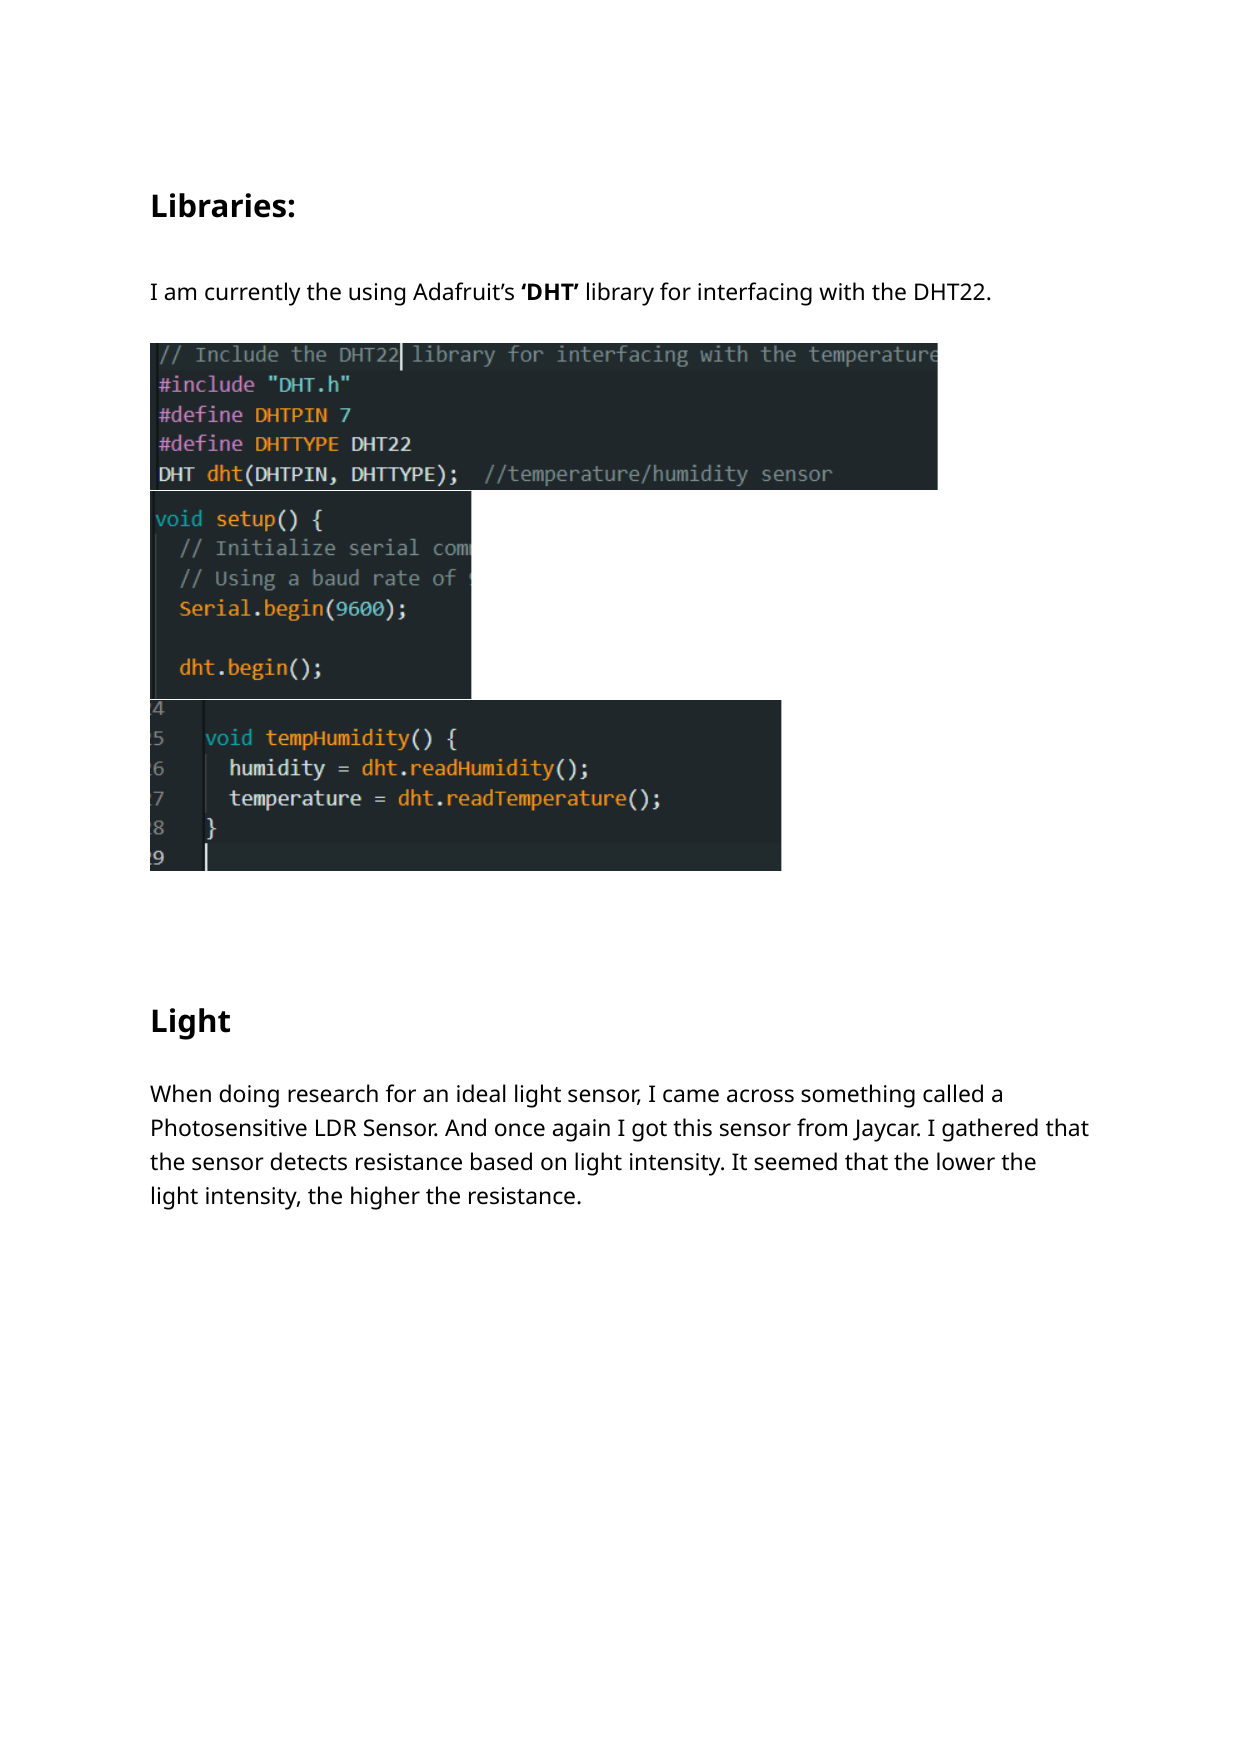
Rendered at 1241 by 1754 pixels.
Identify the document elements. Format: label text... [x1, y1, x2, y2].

picture [150, 491, 472, 699]
text I am currently the using Adafruit’s ‘DHT’ library for interfacing with the DHT22. [150, 276, 1090, 307]
text Libraries: [150, 184, 1090, 226]
text When doing research for an ideal light sensor, I came across something called a Photosensitive LDR Sensor. And once again I got this sensor from Jaycar. I gathered that the sensor detects resistance based on light intensity. It seemed that the lower the light intensity, the higher the resistance. [150, 1078, 1090, 1211]
text Light [150, 999, 1090, 1041]
picture [150, 343, 938, 490]
picture [150, 700, 782, 871]
